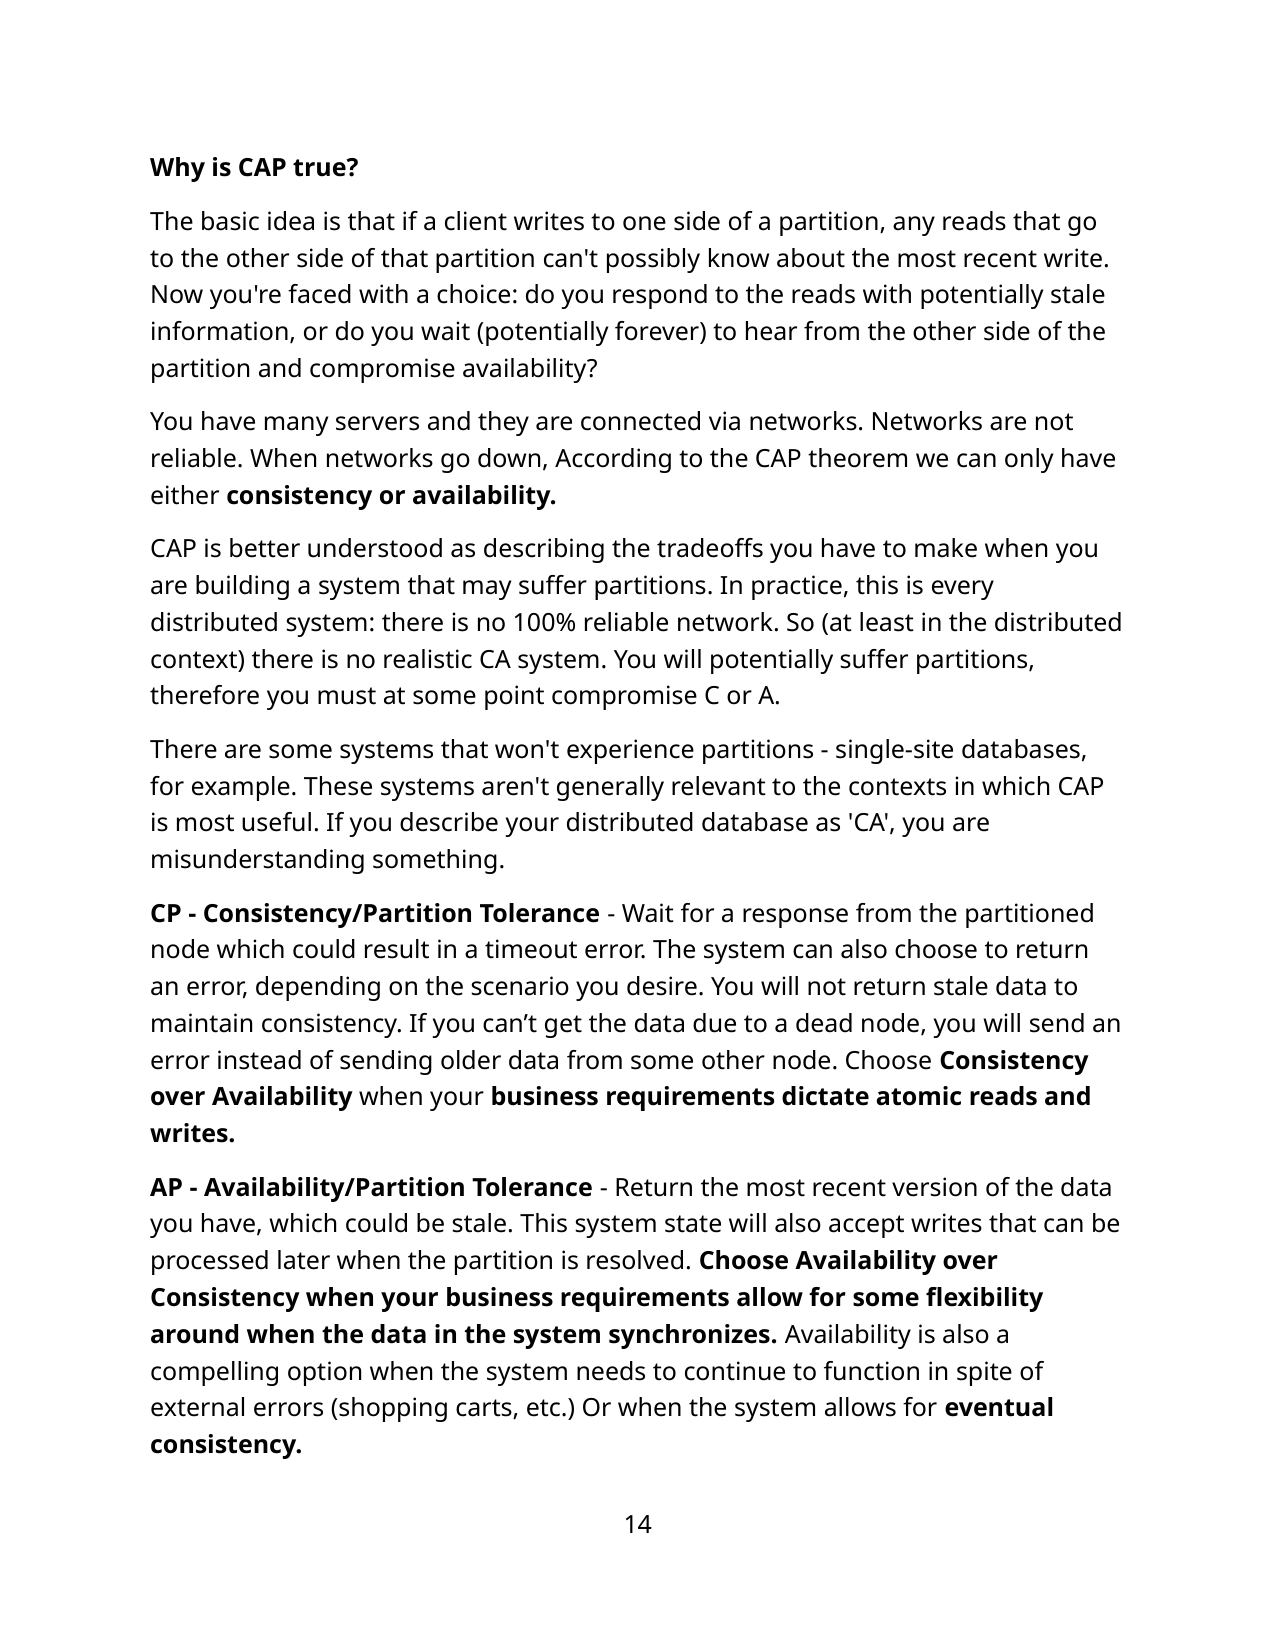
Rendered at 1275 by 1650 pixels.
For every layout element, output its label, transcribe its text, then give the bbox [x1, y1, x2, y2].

text Why is CAP true? [150, 150, 1125, 184]
text CAP is better understood as describing the tradeoffs you have to make when you are building a system that may suffer partitions. In practice, this is every distributed system: there is no 100% reliable network. So (at least in the distributed context) there is no realistic CA system. You will potentially suffer partitions, therefore you must at some point compromise C or A. [150, 531, 1125, 712]
text CP - Consistency/Partition Tolerance - Wait for a response from the partitioned node which could result in a timeout error. The system can also choose to return an error, depending on the scenario you desire. You will not return stale data to maintain consistency. If you can’t get the data due to a dead node, you will send an error instead of sending older data from some other node. Choose Consistency over Availability when your business requirements dictate atomic reads and writes. [150, 895, 1125, 1150]
text You have many servers and they are connected via networks. Networks are not reliable. When networks go down, According to the CAP theorem we can only have either consistency or availability. [150, 404, 1125, 512]
text The basic idea is that if a client writes to one side of a partition, any reads that go to the other side of that partition can't possibly know about the most recent write. Now you're faced with a choice: do you respond to the reads with potentially stale information, or do you wait (potentially forever) to hear from the other side of the partition and compromise availability? [150, 203, 1125, 384]
text There are some systems that won't experience partitions - single-site databases, for example. These systems aren't generally relevant to the contexts in which CAP is most useful. If you describe your distributed database as 'CA', you are misunderstanding something. [150, 731, 1125, 876]
text AP - Availability/Partition Tolerance - Return the most recent version of the data you have, which could be stale. This system state will also accept writes that can be processed later when the partition is resolved. Choose Availability over Consistency when your business requirements allow for some flexibility around when the data in the system synchronizes. Availability is also a compelling option when the system needs to continue to function in spite of external errors (shopping carts, etc.) Or when the system allows for eventual consistency. [150, 1169, 1125, 1461]
